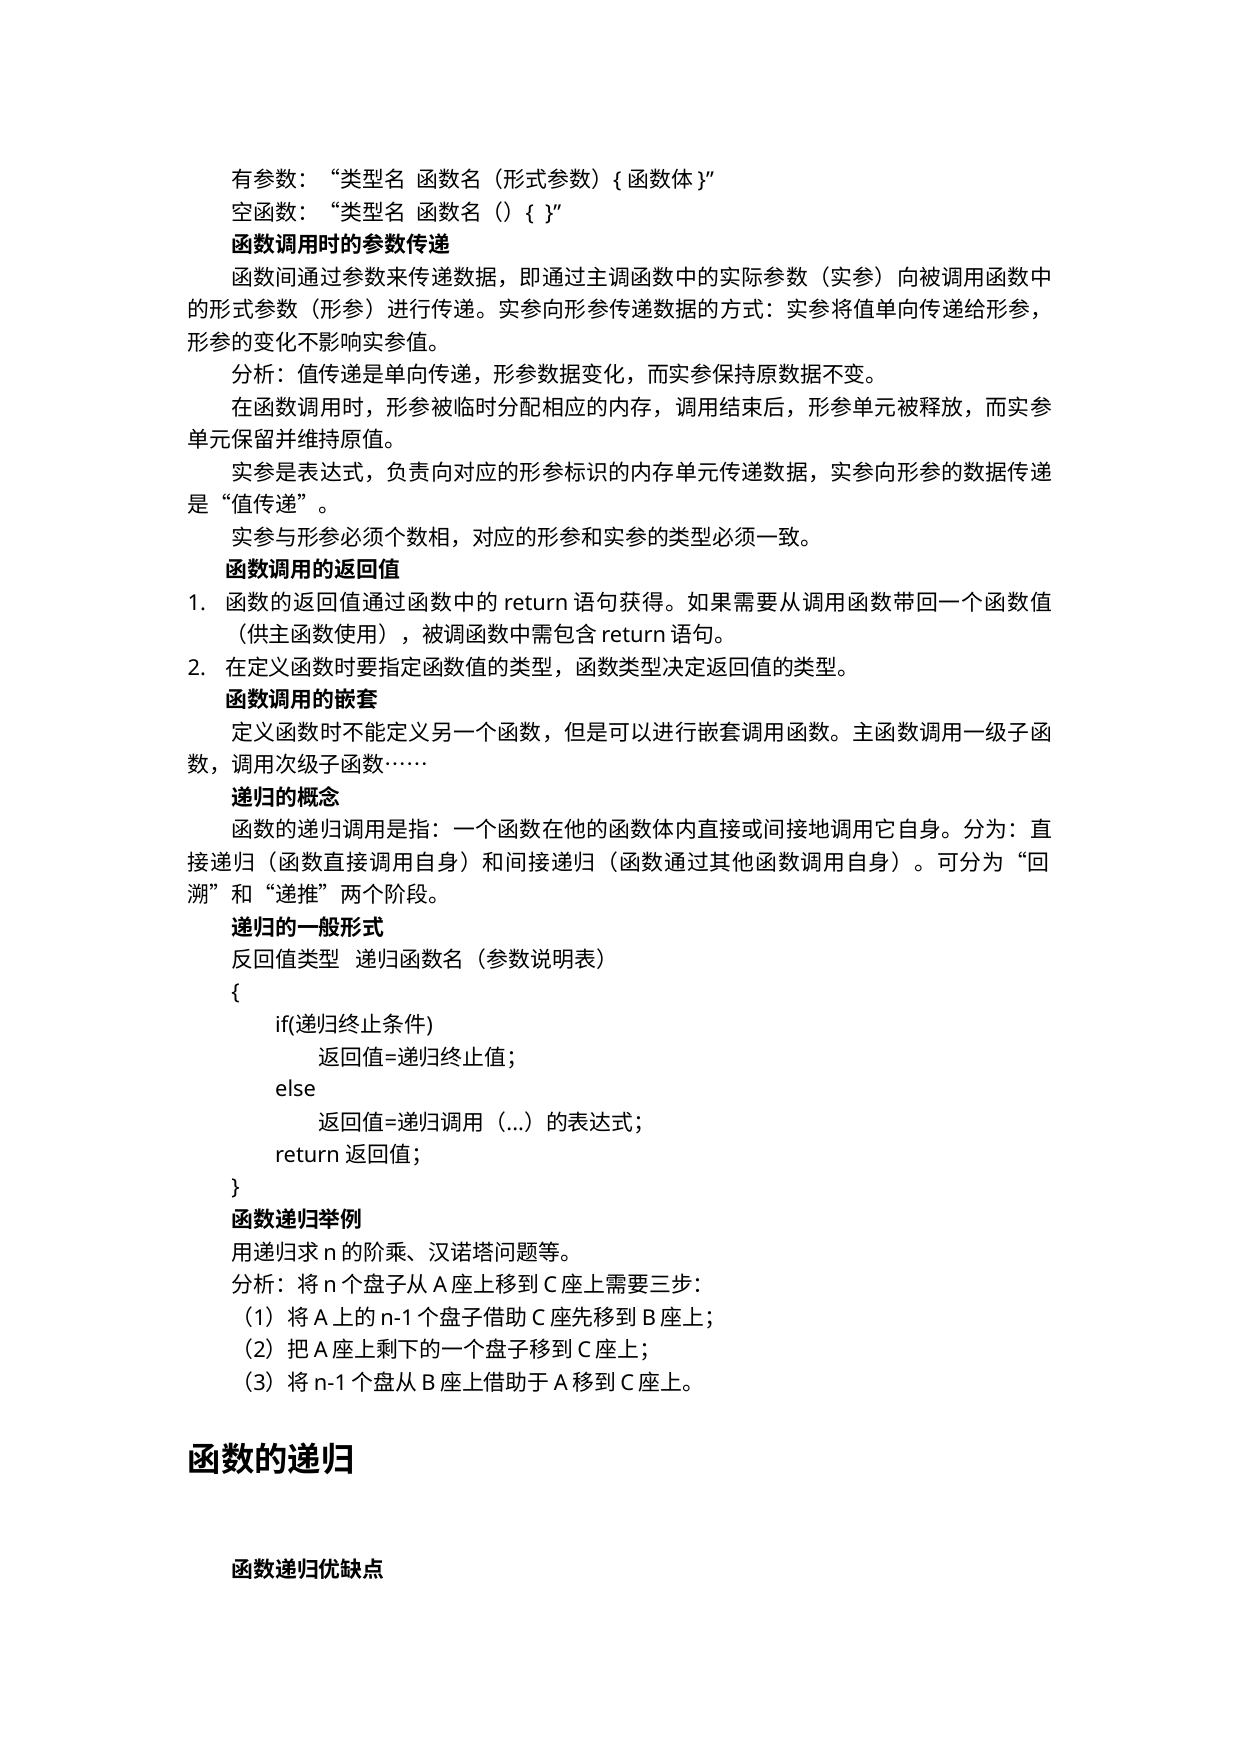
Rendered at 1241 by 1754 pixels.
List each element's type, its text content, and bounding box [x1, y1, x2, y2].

text 分析：将n个盘子从A座上移到C座上需要三步： [187, 1267, 1053, 1299]
text if(递归终止条件) [231, 1007, 1053, 1039]
text 函数间通过参数来传递数据，即通过主调函数中的实际参数（实参）向被调用函数中的形式参数（形参）进行传递。实参向形参传递数据的方式：实参将值单向传递给形参，形参的变化不影响实参值。 [187, 259, 1053, 357]
text 函数调用时的参数传递 [187, 227, 1053, 259]
text 返回值=递归终止值； [275, 1039, 1053, 1072]
text （3）将n-1个盘从B座上借助于A移到C座上。 [187, 1364, 1053, 1397]
text 函数调用的返回值 [187, 552, 1053, 584]
text 递归的一般形式 [187, 909, 1053, 942]
text 函数递归举例 [187, 1202, 1053, 1234]
text 返回值=递归调用（...）的表达式； [275, 1104, 1053, 1137]
list 在定义函数时要指定函数值的类型，函数类型决定返回值的类型。 [187, 649, 1053, 682]
text 空函数：“类型名 函数名（）{ }” [187, 194, 1053, 227]
text 实参是表达式，负责向对应的形参标识的内存单元传递数据，实参向形参的数据传递是“值传递”。 [187, 454, 1053, 519]
text 函数调用的嵌套 [187, 682, 1053, 714]
text 用递归求n的阶乘、汉诺塔问题等。 [187, 1234, 1053, 1267]
text 函数的递归调用是指：一个函数在他的函数体内直接或间接地调用它自身。分为：直接递归（函数直接调用自身）和间接递归（函数通过其他函数调用自身）。可分为“回溯”和“递推”两个阶段。 [187, 812, 1053, 909]
text 在函数调用时，形参被临时分配相应的内存，调用结束后，形参单元被释放，而实参单元保留并维持原值。 [187, 389, 1053, 454]
text 反回值类型 递归函数名（参数说明表） [231, 942, 1053, 974]
text 实参与形参必须个数相，对应的形参和实参的类型必须一致。 [187, 519, 1053, 552]
text return 返回值； [231, 1137, 1053, 1169]
text （2）把A座上剩下的一个盘子移到C座上； [187, 1332, 1053, 1364]
text { [231, 974, 1053, 1007]
text 函数递归优缺点 [187, 1551, 1053, 1584]
text 定义函数时不能定义另一个函数，但是可以进行嵌套调用函数。主函数调用一级子函数，调用次级子函数…… [187, 714, 1053, 779]
subtitle 函数的递归 [187, 1424, 1053, 1489]
text 有参数：“类型名 函数名（形式参数）{ 函数体 }” [187, 162, 1053, 194]
text （1）将A上的n-1个盘子借助C座先移到B座上； [187, 1299, 1053, 1332]
text else [231, 1072, 1053, 1104]
text } [231, 1169, 1053, 1202]
text 分析：值传递是单向传递，形参数据变化，而实参保持原数据不变。 [187, 357, 1053, 389]
list 函数的返回值通过函数中的return语句获得。如果需要从调用函数带回一个函数值（供主函数使用），被调函数中需包含return语句。 [187, 584, 1053, 649]
text 递归的概念 [187, 779, 1053, 812]
